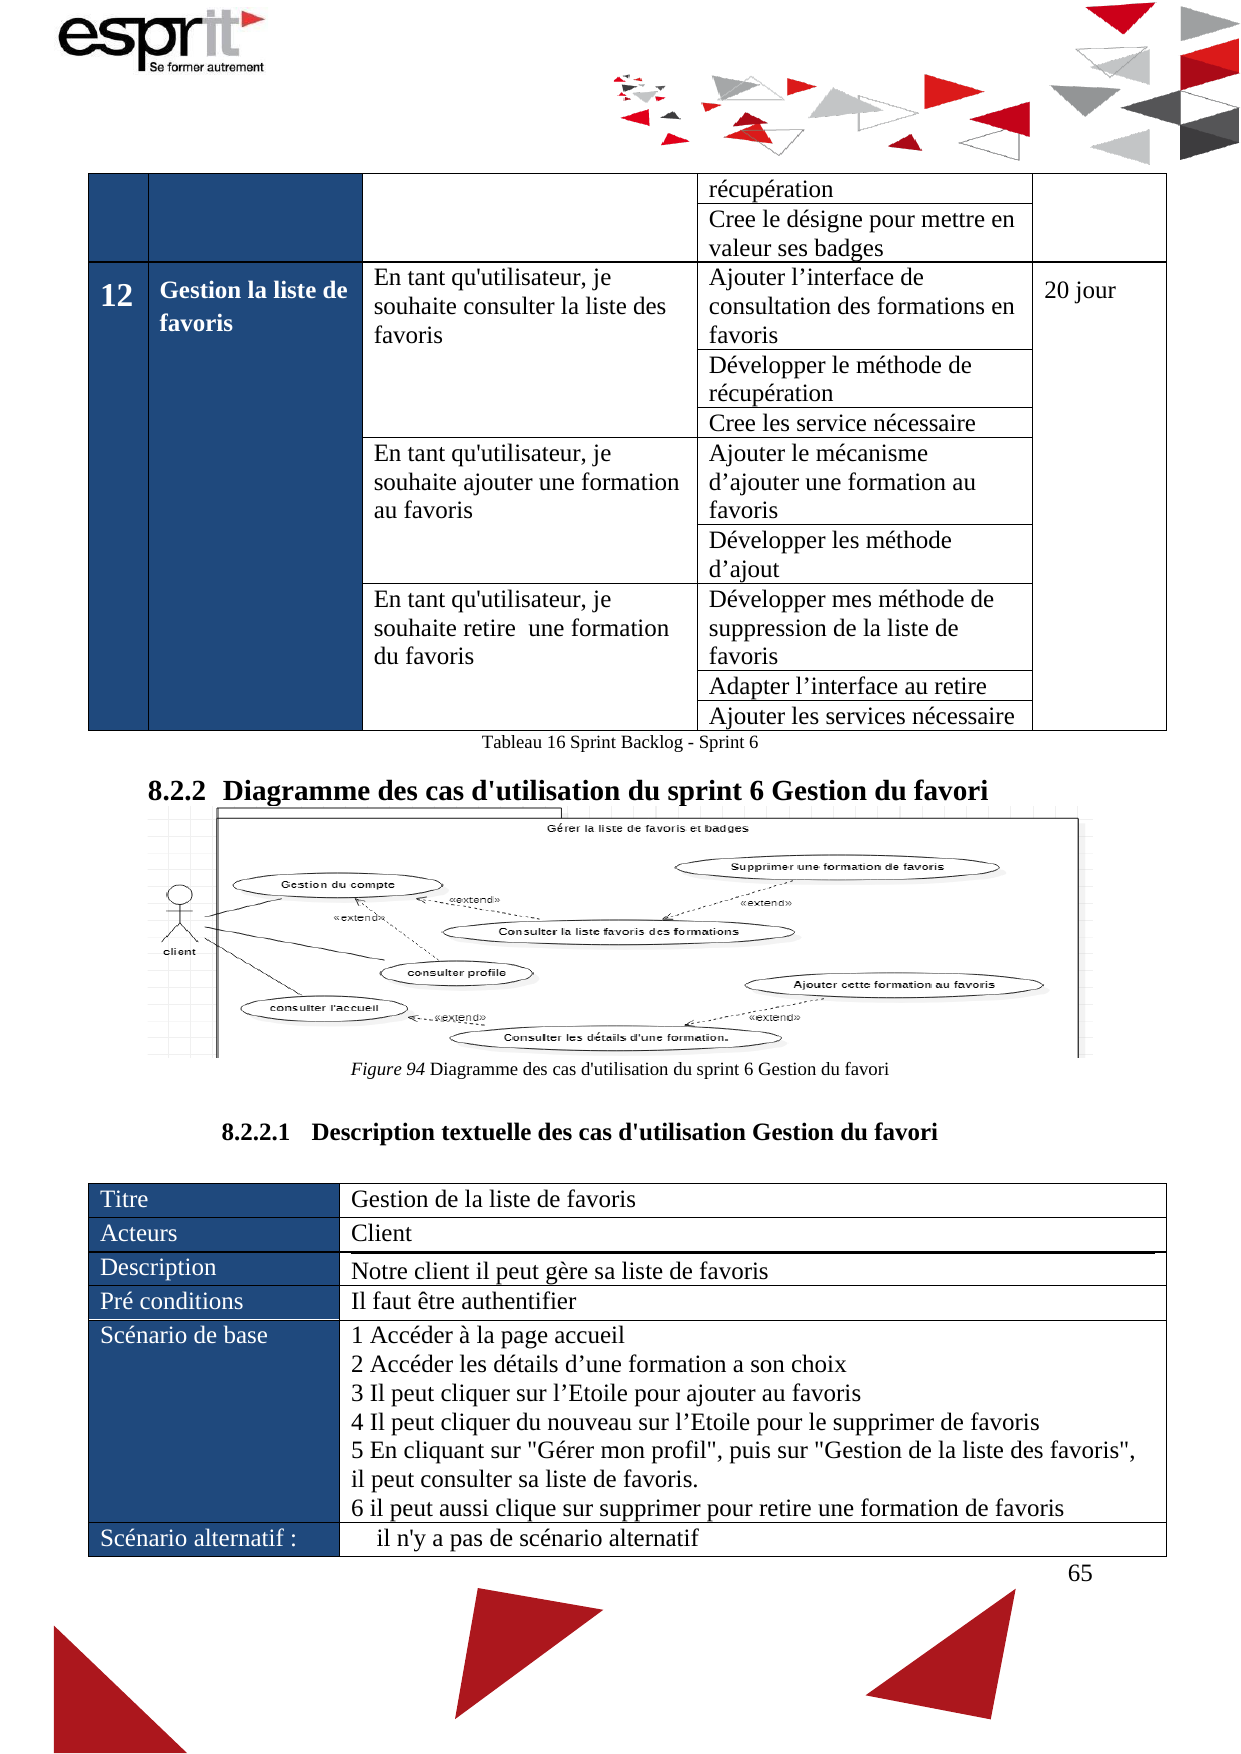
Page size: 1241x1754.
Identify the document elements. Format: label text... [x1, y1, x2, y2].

table_cell Description [89, 1253, 339, 1285]
table_cell 20 jour [1033, 263, 1166, 730]
table_cell Cree les service nécessaire [698, 408, 1032, 437]
table_cell Développer le méthode de récupération [698, 350, 1032, 407]
table_cell En tant qu'utilisateur, je souhaite consulter la liste des favoris [363, 263, 697, 437]
table_cell Ajouter le mécanisme d’ajouter une formation au favoris [698, 438, 1032, 524]
text Tableau 16 Sprint Backlog - Sprint 6 [148, 731, 1093, 752]
table_cell 1 Accéder à la page accueil 2 Accéder les détails d’une formation a son choix 3 Il peut cliquer sur l’Etoile pour ajouter au favoris 4 Il peut cliquer du nouveau sur l’Etoile pour le supprimer de favoris 5 En cliquant sur "Gérer mon profil", puis sur "Gestion de la liste des favoris", il peut consulter sa liste de favoris. 6 il peut aussi clique sur supprimer pour retire une formation de favoris [340, 1321, 1166, 1522]
table_cell Gestion la liste de favoris [149, 263, 362, 730]
picture [613, 0, 1241, 167]
table_cell Scénario alternatif : [89, 1523, 339, 1556]
table_cell Ajouter les services nécessaire [698, 701, 1032, 730]
table_cell En tant qu'utilisateur, je souhaite retire une formation du favoris [363, 584, 697, 730]
table_header Gestion de la liste de favoris [340, 1184, 1166, 1217]
table_cell Ajouter les méthode de récupération [698, 174, 1032, 203]
table_cell Développer mes méthode de suppression de la liste de favoris [698, 584, 1032, 670]
text Figure 94 Diagramme des cas d'utilisation du sprint 6 Gestion du favori [148, 1058, 1093, 1079]
subtitle Diagramme des cas d'utilisation du sprint 6 Gestion du favori [148, 773, 1093, 806]
table_cell Cree le désigne pour mettre en valeur ses badges [698, 204, 1032, 261]
picture [147, 806, 1093, 1058]
table_cell Adapter l’interface au retire [698, 671, 1032, 700]
table_cell Scénario de base [89, 1321, 339, 1522]
table_header Titre [89, 1184, 339, 1217]
table_cell Notre client il peut gère sa liste de favoris [340, 1253, 1166, 1285]
table_cell Développer les méthode d’ajout [698, 525, 1032, 583]
table_cell Client [340, 1218, 1166, 1251]
subtitle Description textuelle des cas d'utilisation Gestion du favori [221, 1117, 1093, 1146]
table_cell  il n'y a pas de scénario alternatif [340, 1523, 1166, 1556]
table_cell Ajouter l’interface de consultation des formations en favoris [698, 263, 1032, 349]
picture [54, 7, 269, 75]
table_cell En tant qu'utilisateur, je souhaite ajouter une formation au favoris [363, 438, 697, 583]
table_cell Acteurs [89, 1218, 339, 1251]
table_cell Pré conditions [89, 1286, 339, 1319]
table_cell Il faut être authentifier [340, 1286, 1166, 1319]
table_cell 12 [89, 263, 148, 730]
